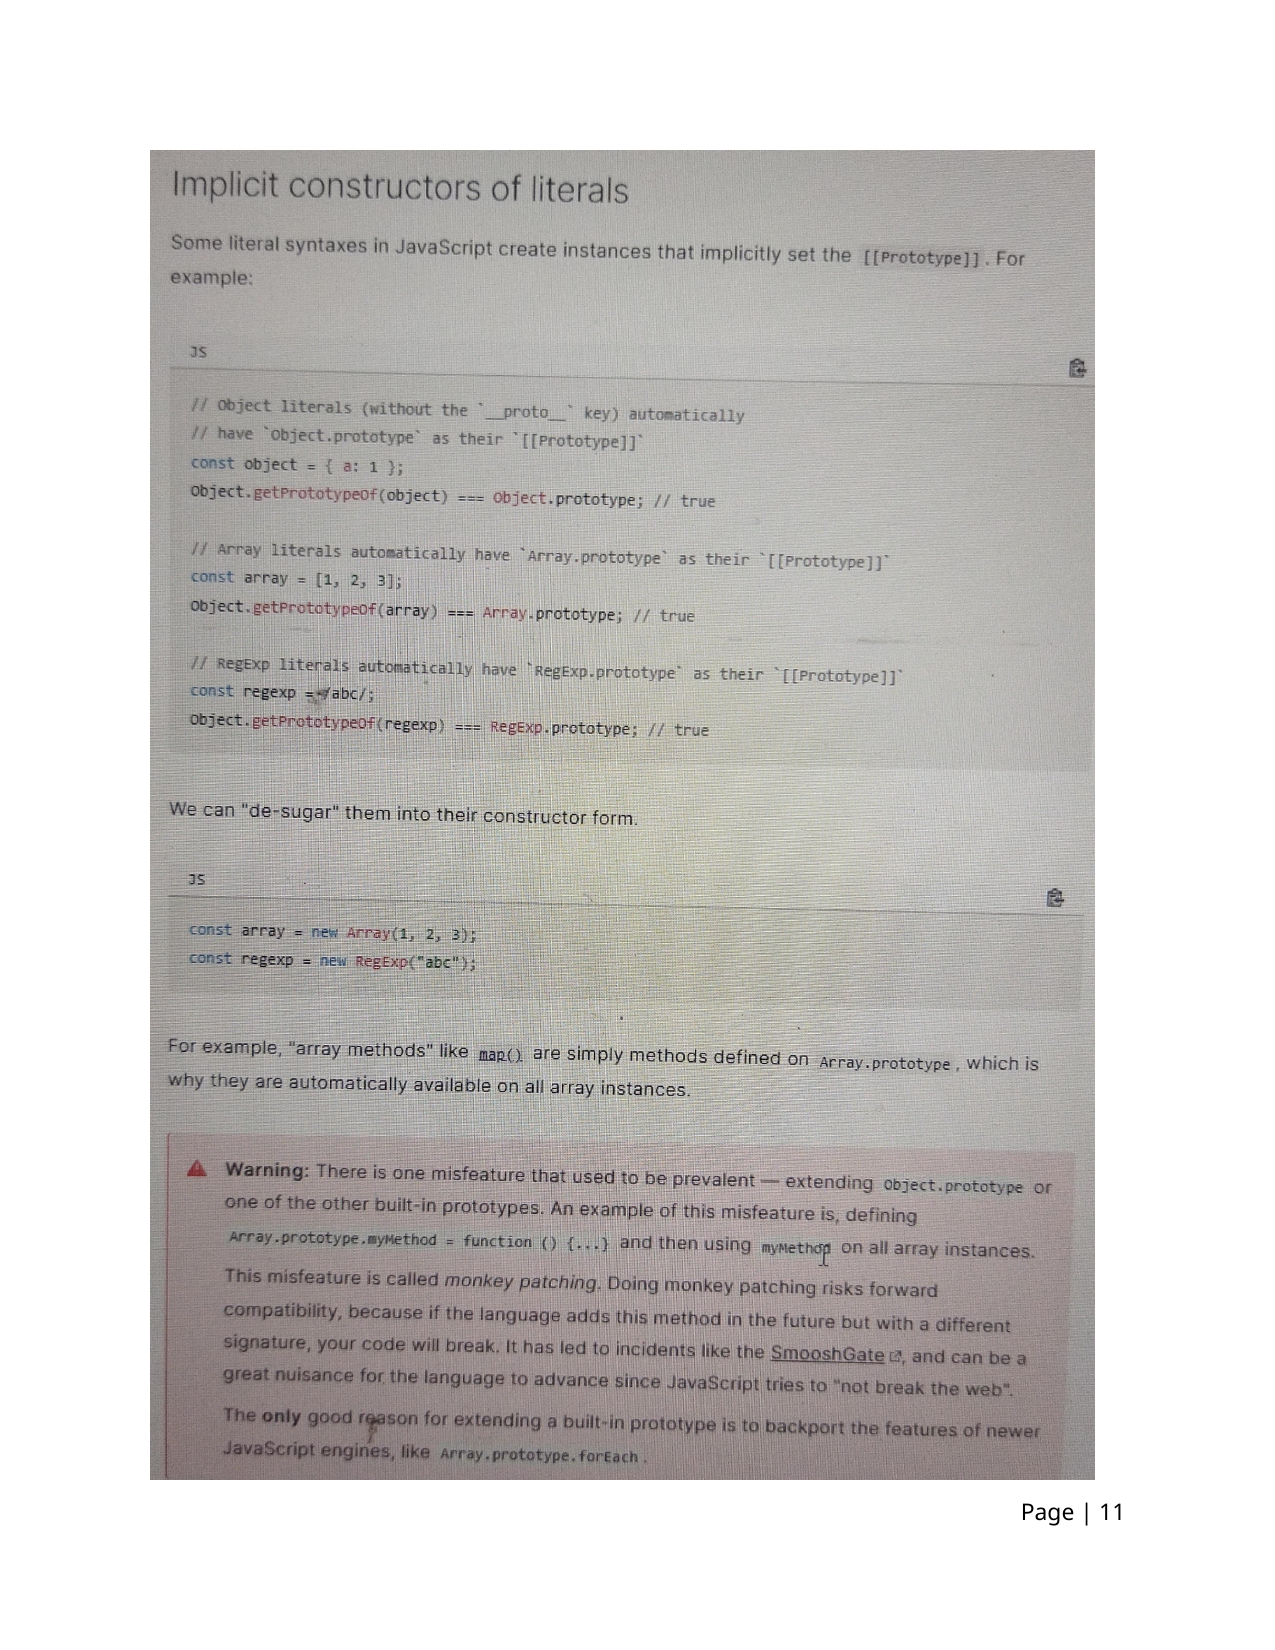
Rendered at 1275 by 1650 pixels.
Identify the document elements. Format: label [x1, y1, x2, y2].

picture [150, 150, 1095, 1480]
